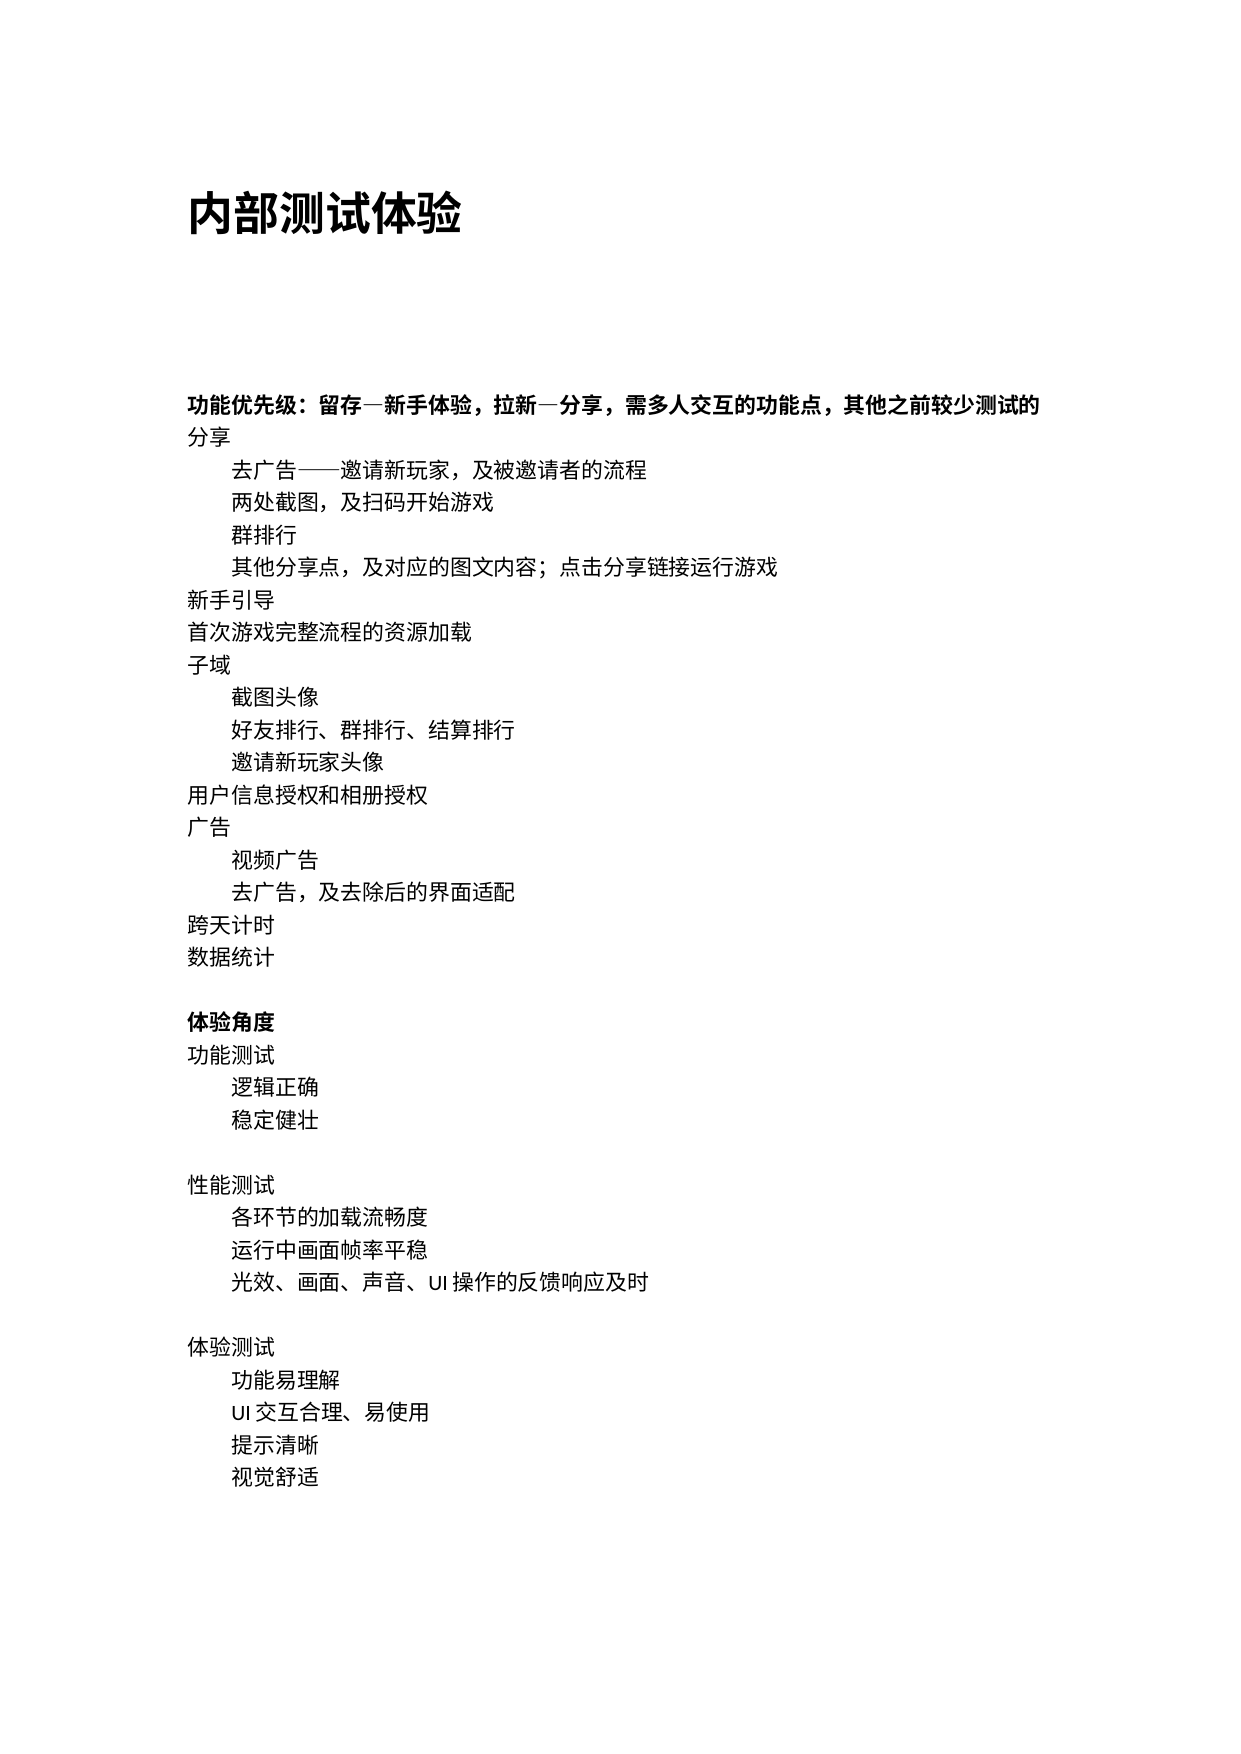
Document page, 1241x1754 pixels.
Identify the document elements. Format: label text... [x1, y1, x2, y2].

text 广告 [187, 810, 1053, 842]
text 光效、画面、声音、UI操作的反馈响应及时 [187, 1265, 1053, 1297]
text 用户信息授权和相册授权 [187, 777, 1053, 810]
text 性能测试 [187, 1167, 1053, 1200]
text 功能测试 [187, 1037, 1053, 1070]
text 首次游戏完整流程的资源加载 [187, 615, 1053, 647]
text 体验角度 [187, 1005, 1053, 1037]
text 去广告，及去除后的界面适配 [187, 875, 1053, 907]
text 逻辑正确 [187, 1070, 1053, 1102]
text 好友排行、群排行、结算排行 [187, 712, 1053, 745]
text UI交互合理、易使用 [187, 1395, 1053, 1427]
text 视觉舒适 [187, 1460, 1053, 1492]
text 子域 [187, 647, 1053, 680]
text 去广告——邀请新玩家，及被邀请者的流程 [187, 452, 1053, 485]
text 功能易理解 [187, 1362, 1053, 1395]
text 功能优先级：留存—新手体验，拉新—分享，需多人交互的功能点，其他之前较少测试的 [187, 387, 1053, 420]
text 其他分享点，及对应的图文内容；点击分享链接运行游戏 [187, 550, 1053, 582]
text 提示清晰 [187, 1427, 1053, 1460]
text 视频广告 [187, 842, 1053, 875]
text 两处截图，及扫码开始游戏 [187, 485, 1053, 517]
text 各环节的加载流畅度 [187, 1200, 1053, 1232]
text 稳定健壮 [187, 1102, 1053, 1135]
text 新手引导 [187, 582, 1053, 615]
text 截图头像 [187, 680, 1053, 712]
text 分享 [187, 420, 1053, 452]
text 运行中画面帧率平稳 [187, 1232, 1053, 1265]
text 数据统计 [187, 940, 1053, 972]
text 邀请新玩家头像 [187, 745, 1053, 777]
text 体验测试 [187, 1330, 1053, 1362]
text 跨天计时 [187, 907, 1053, 940]
text 群排行 [187, 517, 1053, 550]
subtitle 内部测试体验 [187, 162, 1053, 259]
